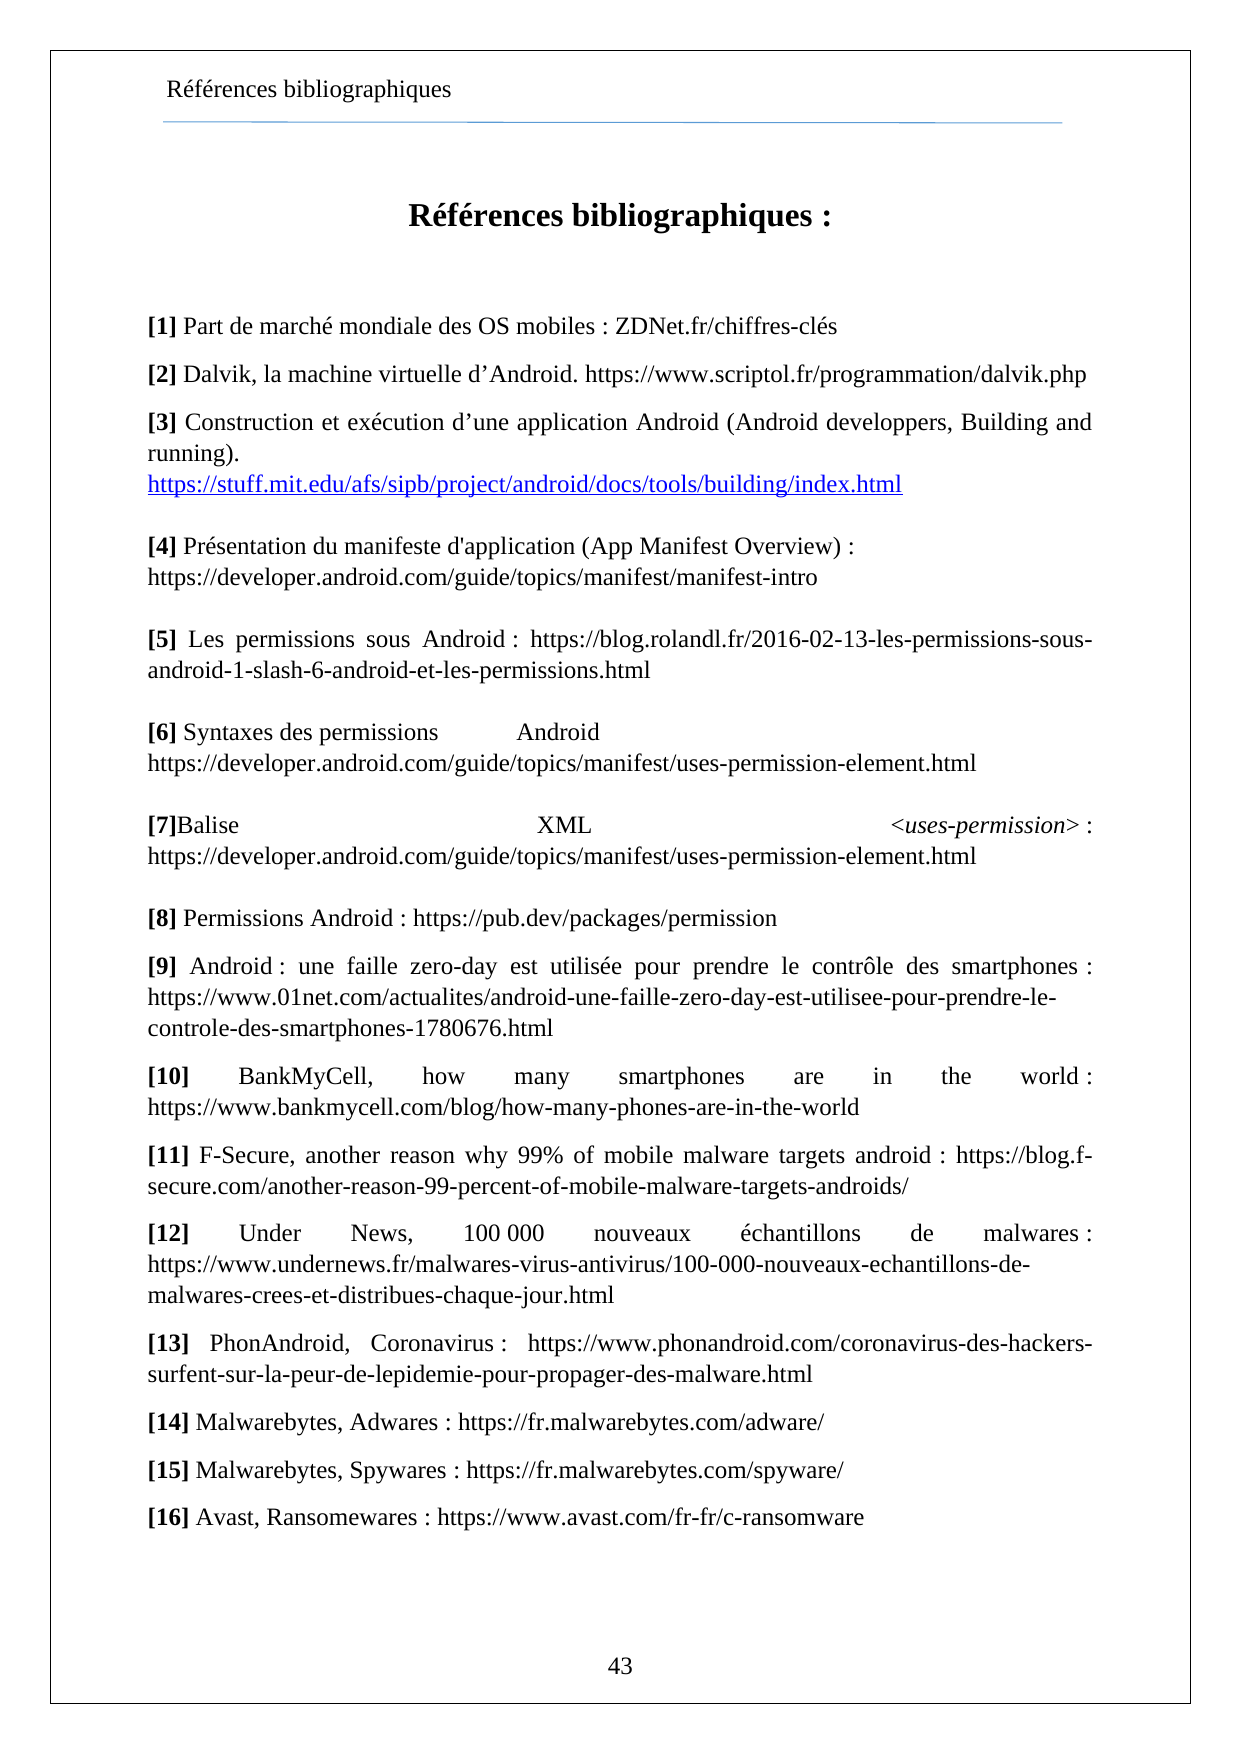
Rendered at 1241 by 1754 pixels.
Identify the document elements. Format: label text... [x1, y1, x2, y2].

text [2] Dalvik, la machine virtuelle d’Android. https://www.scriptol.fr/programmation/dalvik.php [147, 359, 1093, 388]
text [7]Balise XML <uses-permission> : https://developer.android.com/guide/topics/manifest/uses-permission-element.html [147, 810, 1093, 870]
text [15] Malwarebytes, Spywares : https://fr.malwarebytes.com/spyware/ [147, 1455, 1093, 1483]
text [11] F-Secure, another reason why 99% of mobile malware targets android : https://blog.f-secure.com/another-reason-99-percent-of-mobile-malware-targets-androids/ [147, 1140, 1093, 1199]
text [10] BankMyCell, how many smartphones are in the world : https://www.bankmycell.com/blog/how-many-phones-are-in-the-world [147, 1061, 1093, 1121]
text [8] Permissions Android : https://pub.dev/packages/permission [147, 903, 1093, 932]
text [9] Android : une faille zero-day est utilisée pour prendre le contrôle des smartphones : https://www.01net.com/actualites/android-une-faille-zero-day-est-utilisee-pour-prendre-le-controle-des-smartphones-1780676.html [147, 951, 1093, 1042]
text [1] Part de marché mondiale des OS mobiles : ZDNet.fr/chiffres-clés [147, 311, 1093, 340]
text [6] Syntaxes des permissions Android https://developer.android.com/guide/topics/manifest/uses-permission-element.html [147, 717, 1093, 777]
text [14] Malwarebytes, Adwares : https://fr.malwarebytes.com/adware/ [147, 1407, 1093, 1436]
text [12] Under News, 100 000 nouveaux échantillons de malwares : https://www.undernews.fr/malwares-virus-antivirus/100-000-nouveaux-echantillons-de-malwares-crees-et-distribues-chaque-jour.html [147, 1218, 1093, 1309]
text [3] Construction et exécution d’une application Android (Android developpers, Building and running). [147, 407, 1093, 467]
text https://stuff.mit.edu/afs/sipb/project/android/docs/tools/building/index.html [147, 469, 1093, 498]
text Références bibliographiques : [147, 195, 1093, 234]
text [16] Avast, Ransomewares : https://www.avast.com/fr-fr/c-ransomware [147, 1502, 1093, 1531]
text [13] PhonAndroid, Coronavirus : https://www.phonandroid.com/coronavirus-des-hackers-surfent-sur-la-peur-de-lepidemie-pour-propager-des-malware.html [147, 1328, 1093, 1388]
text https://developer.android.com/guide/topics/manifest/manifest-intro [147, 562, 1093, 591]
text [5] Les permissions sous Android : https://blog.rolandl.fr/2016-02-13-les-permissions-sous-android-1-slash-6-android-et-les-permissions.html [147, 624, 1093, 684]
text [4] Présentation du manifeste d'application (App Manifest Overview) : [147, 531, 1093, 560]
